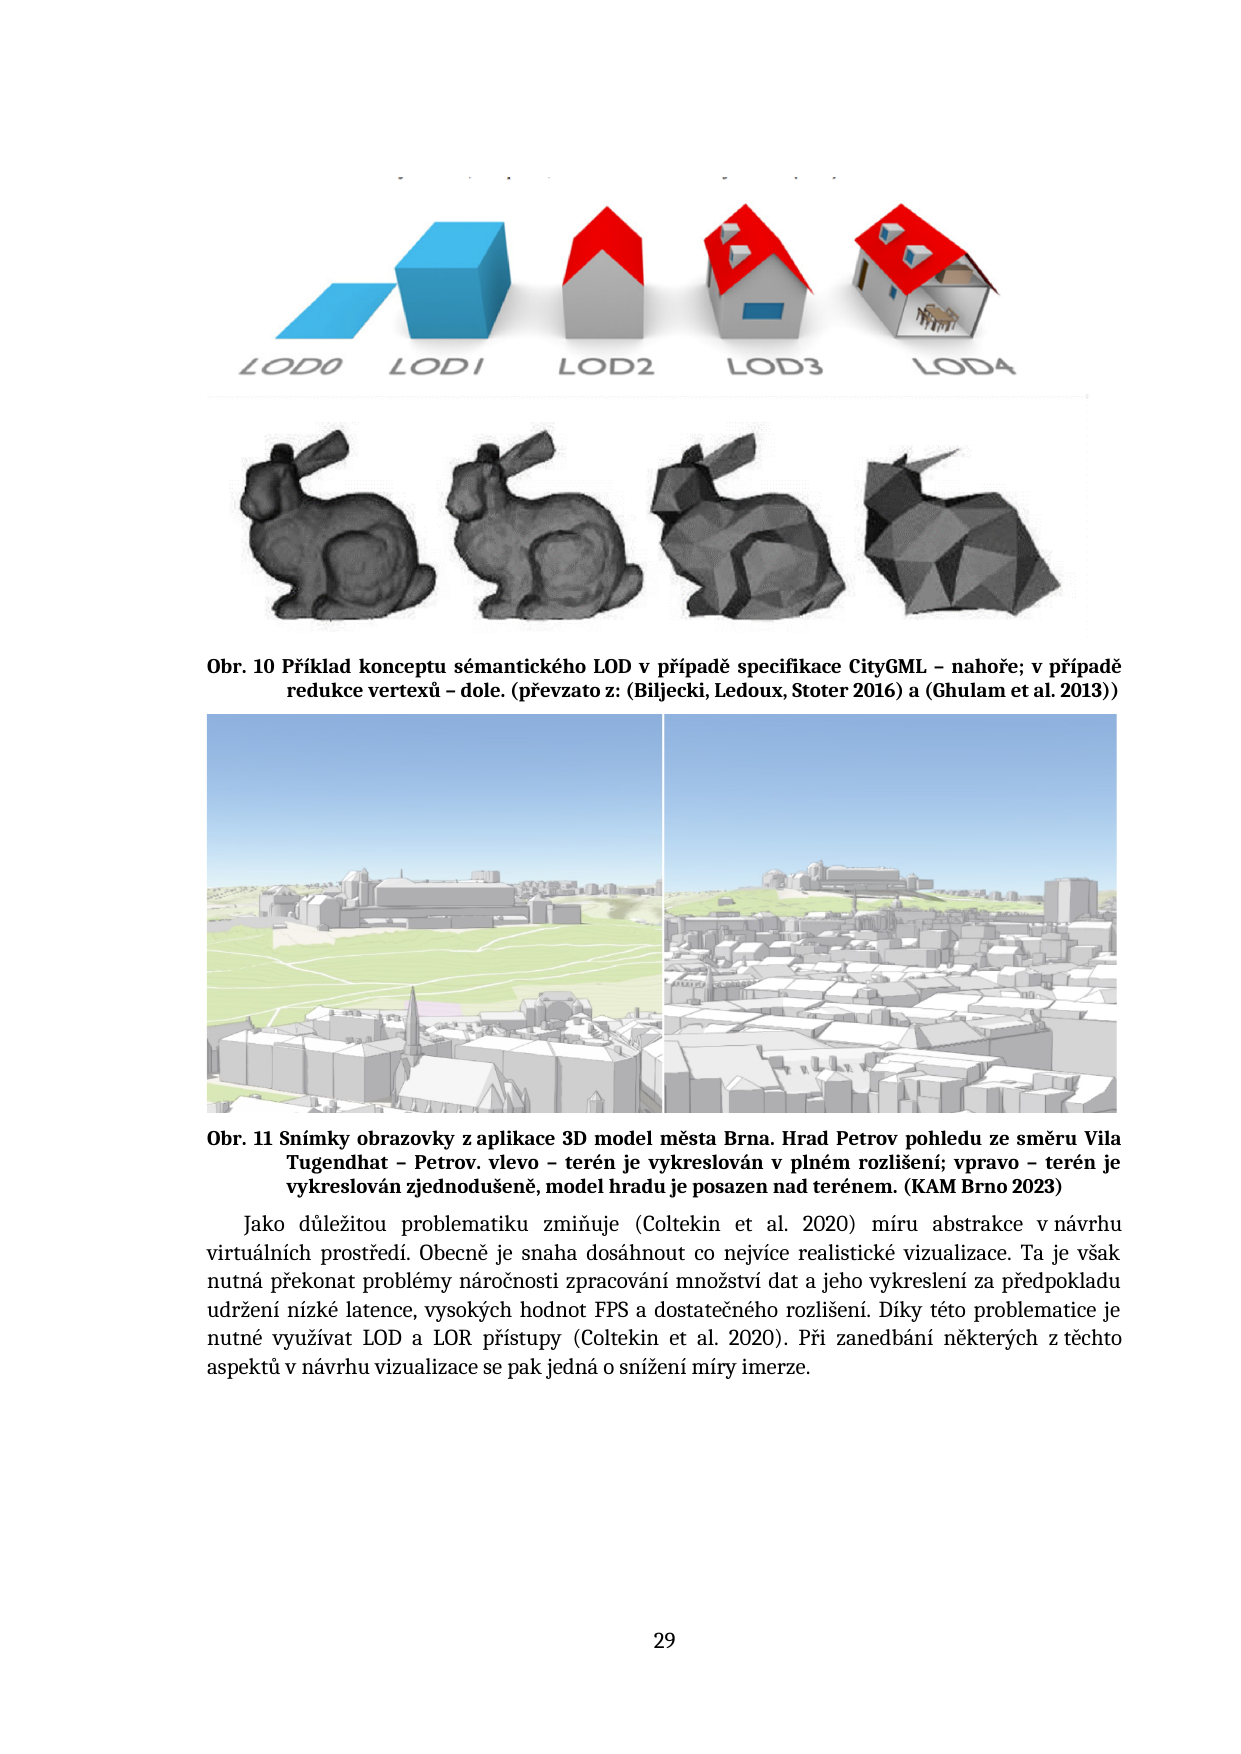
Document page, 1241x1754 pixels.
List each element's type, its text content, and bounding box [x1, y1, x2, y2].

picture [206, 177, 1094, 640]
text Obr. 10 Příklad konceptu sémantického LOD v případě specifikace CityGML – nahoře; v případě redukce vertexů – dole. (převzato z: (Biljecki, Ledoux, Stoter 2016) a (Ghulam et al. 2013)) [207, 654, 1122, 702]
text Jako důležitou problematiku zmiňuje (Coltekin et al. 2020) míru abstrakce v návrhu virtuálních prostředí. Obecně je snaha dosáhnout co nejvíce realistické vizualizace. Ta je však nutná překonat problémy náročnosti zpracování množství dat a jeho vykreslení za předpokladu udržení nízké latence, vysokých hodnot FPS a dostatečného rozlišení. Díky této problematice je nutné využívat LOD a LOR přístupy (Coltekin et al. 2020). Při zanedbání některých z těchto aspektů v návrhu vizualizace se pak jedná o snížení míry imerze. [207, 1211, 1122, 1380]
picture [206, 714, 1117, 1113]
text Obr. 11 Snímky obrazovky z aplikace 3D model města Brna. Hrad Petrov pohledu ze směru Vila Tugendhat – Petrov. vlevo – terén je vykreslován v plném rozlišení; vpravo – terén je vykreslován zjednodušeně, model hradu je posazen nad terénem. (KAM Brno 2023) [207, 1127, 1122, 1199]
